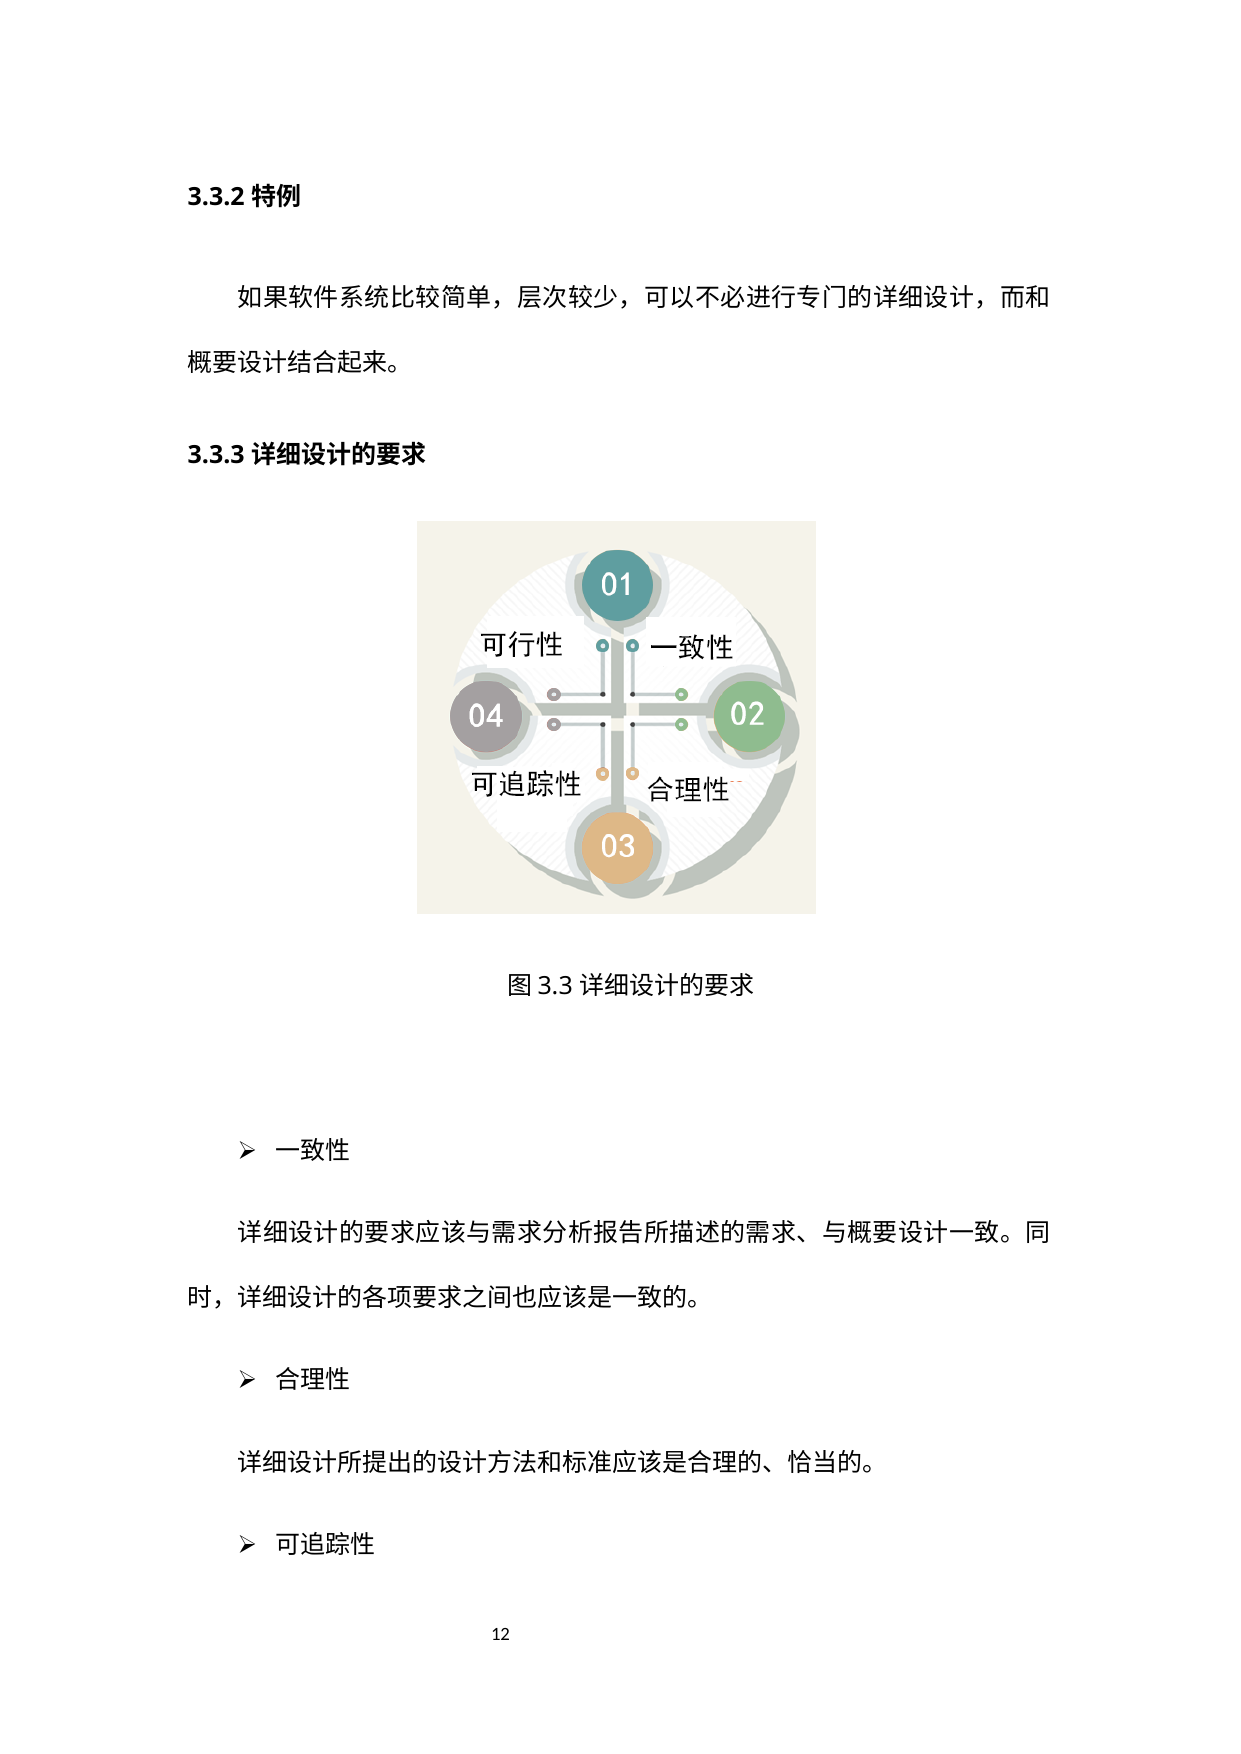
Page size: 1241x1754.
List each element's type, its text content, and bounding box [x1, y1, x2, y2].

list 合理性 [187, 1346, 1053, 1411]
text 详细设计所提出的设计方法和标准应该是合理的、恰当的。 [187, 1428, 1053, 1493]
list 一致性 [187, 1116, 1053, 1181]
picture [386, 521, 854, 914]
list 可追踪性 [187, 1510, 1053, 1575]
subtitle 3.3.2 特例 [187, 162, 1053, 227]
text 图3.3 详细设计的要求 [187, 951, 1053, 1016]
subtitle 3.3.3 详细设计的要求 [187, 420, 1053, 485]
text 如果软件系统比较简单，层次较少，可以不必进行专门的详细设计，而和概要设计结合起来。 [187, 263, 1053, 393]
text 详细设计的要求应该与需求分析报告所描述的需求、与概要设计一致。同时，详细设计的各项要求之间也应该是一致的。 [187, 1198, 1053, 1328]
